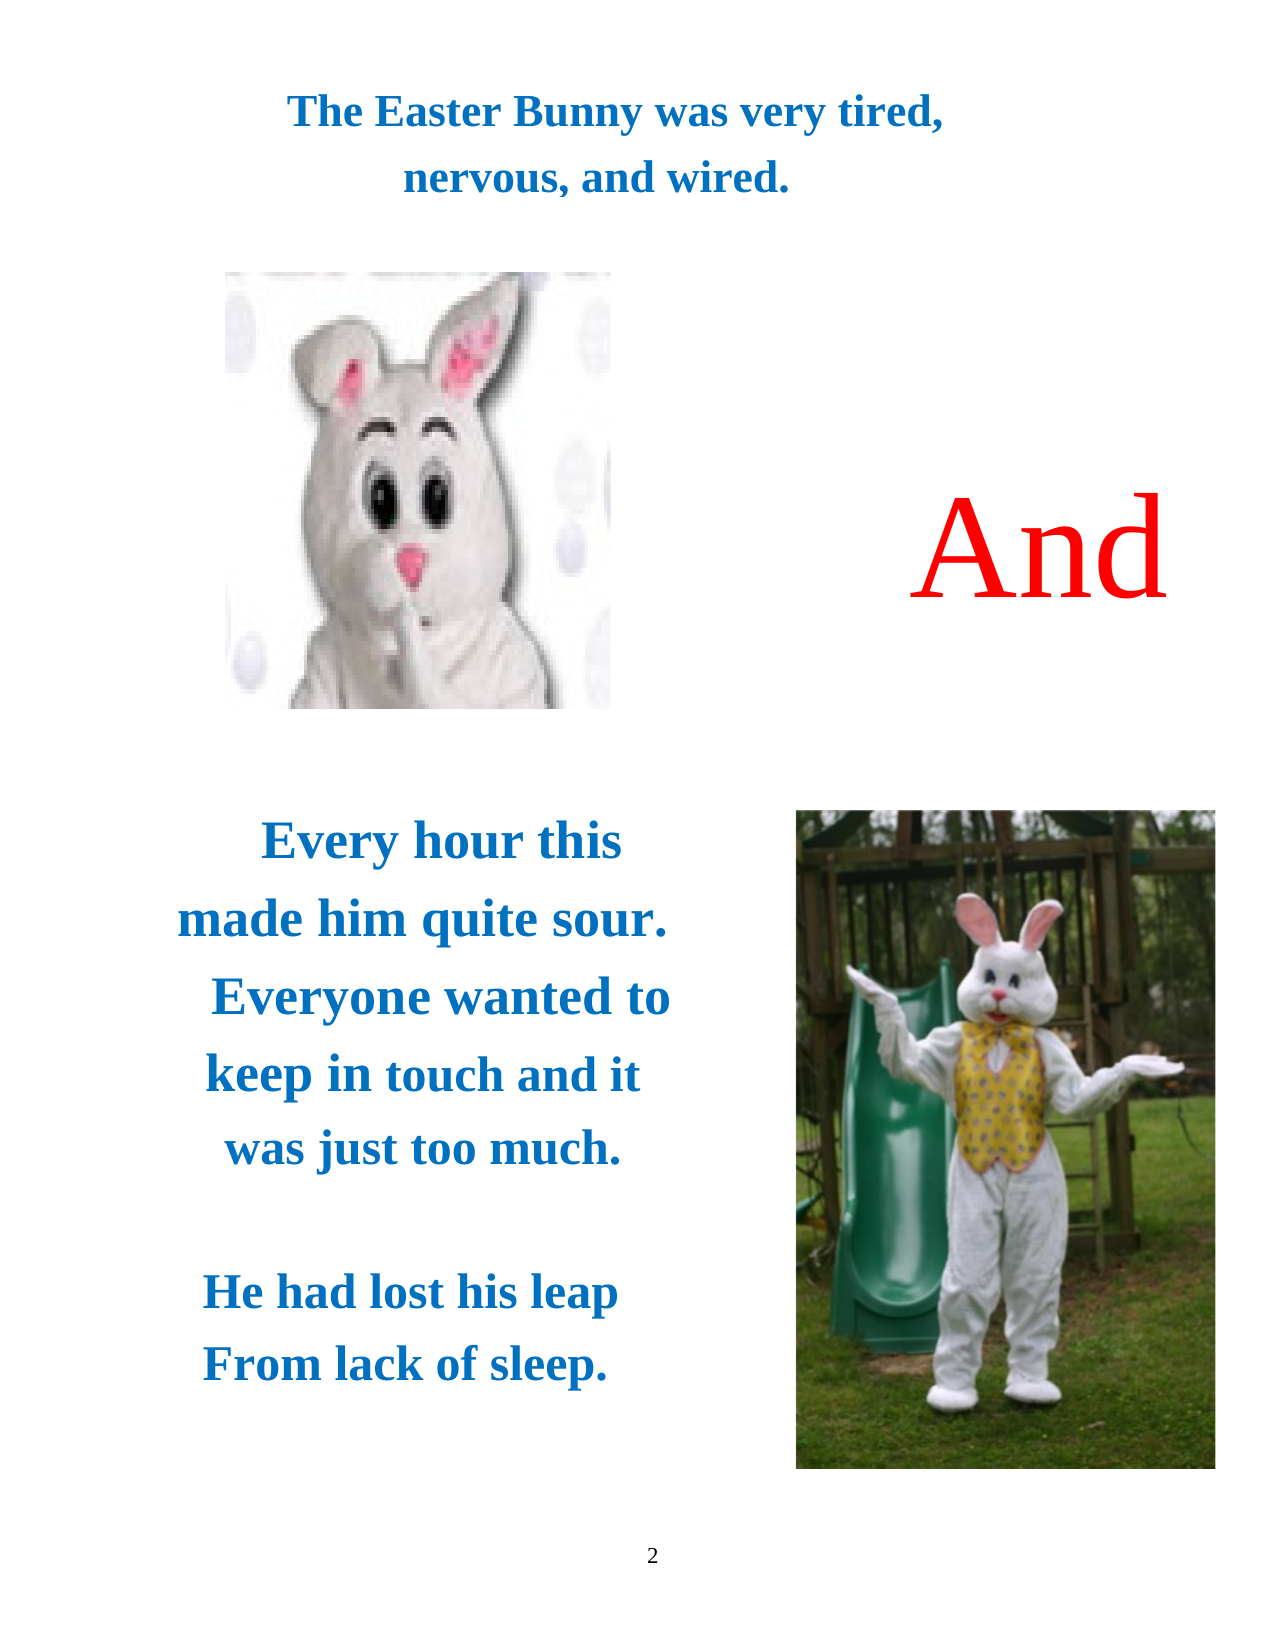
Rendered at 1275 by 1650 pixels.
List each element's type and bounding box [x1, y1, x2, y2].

picture [225, 272, 611, 709]
picture [795, 810, 1216, 1469]
